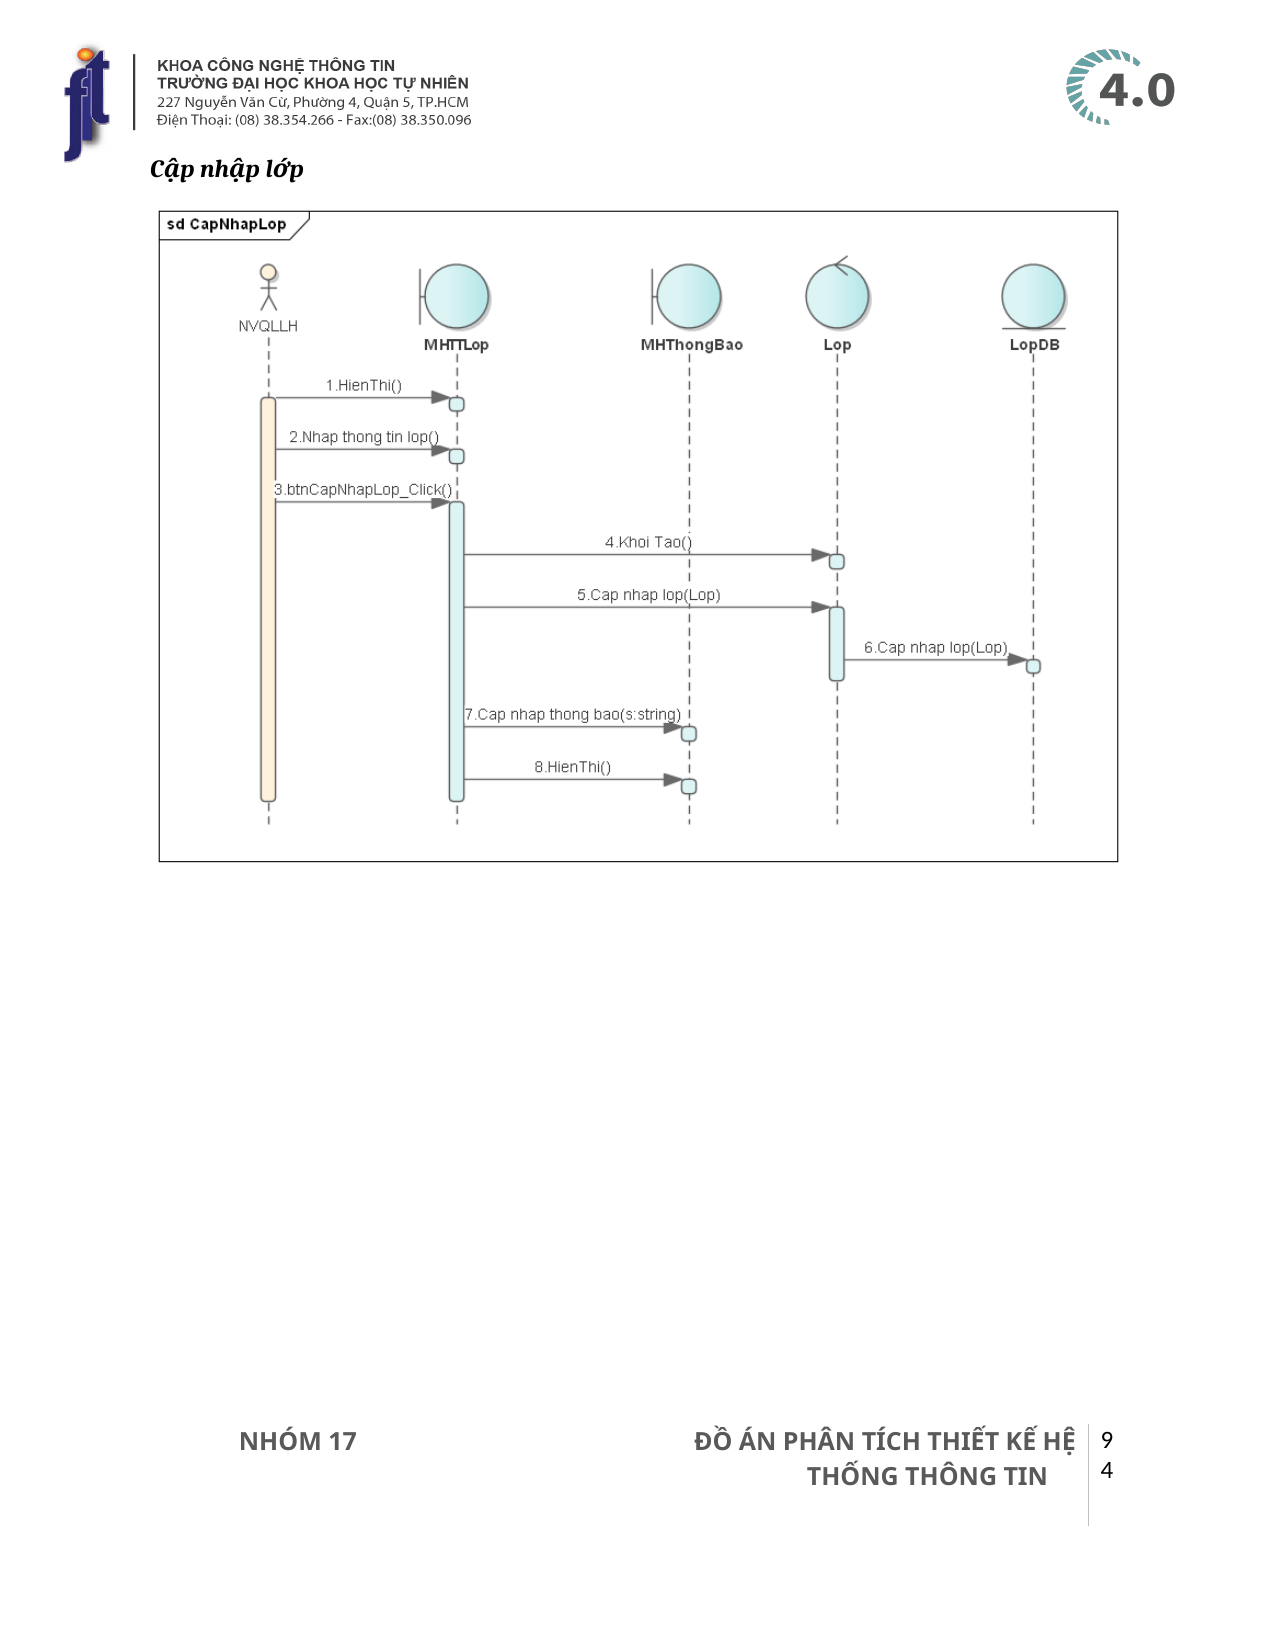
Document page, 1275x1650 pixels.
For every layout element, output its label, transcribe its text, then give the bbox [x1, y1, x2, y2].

picture [150, 202, 1125, 871]
subtitle Cập nhập lớp [150, 155, 1125, 184]
picture [1059, 42, 1182, 128]
picture [41, 38, 504, 184]
